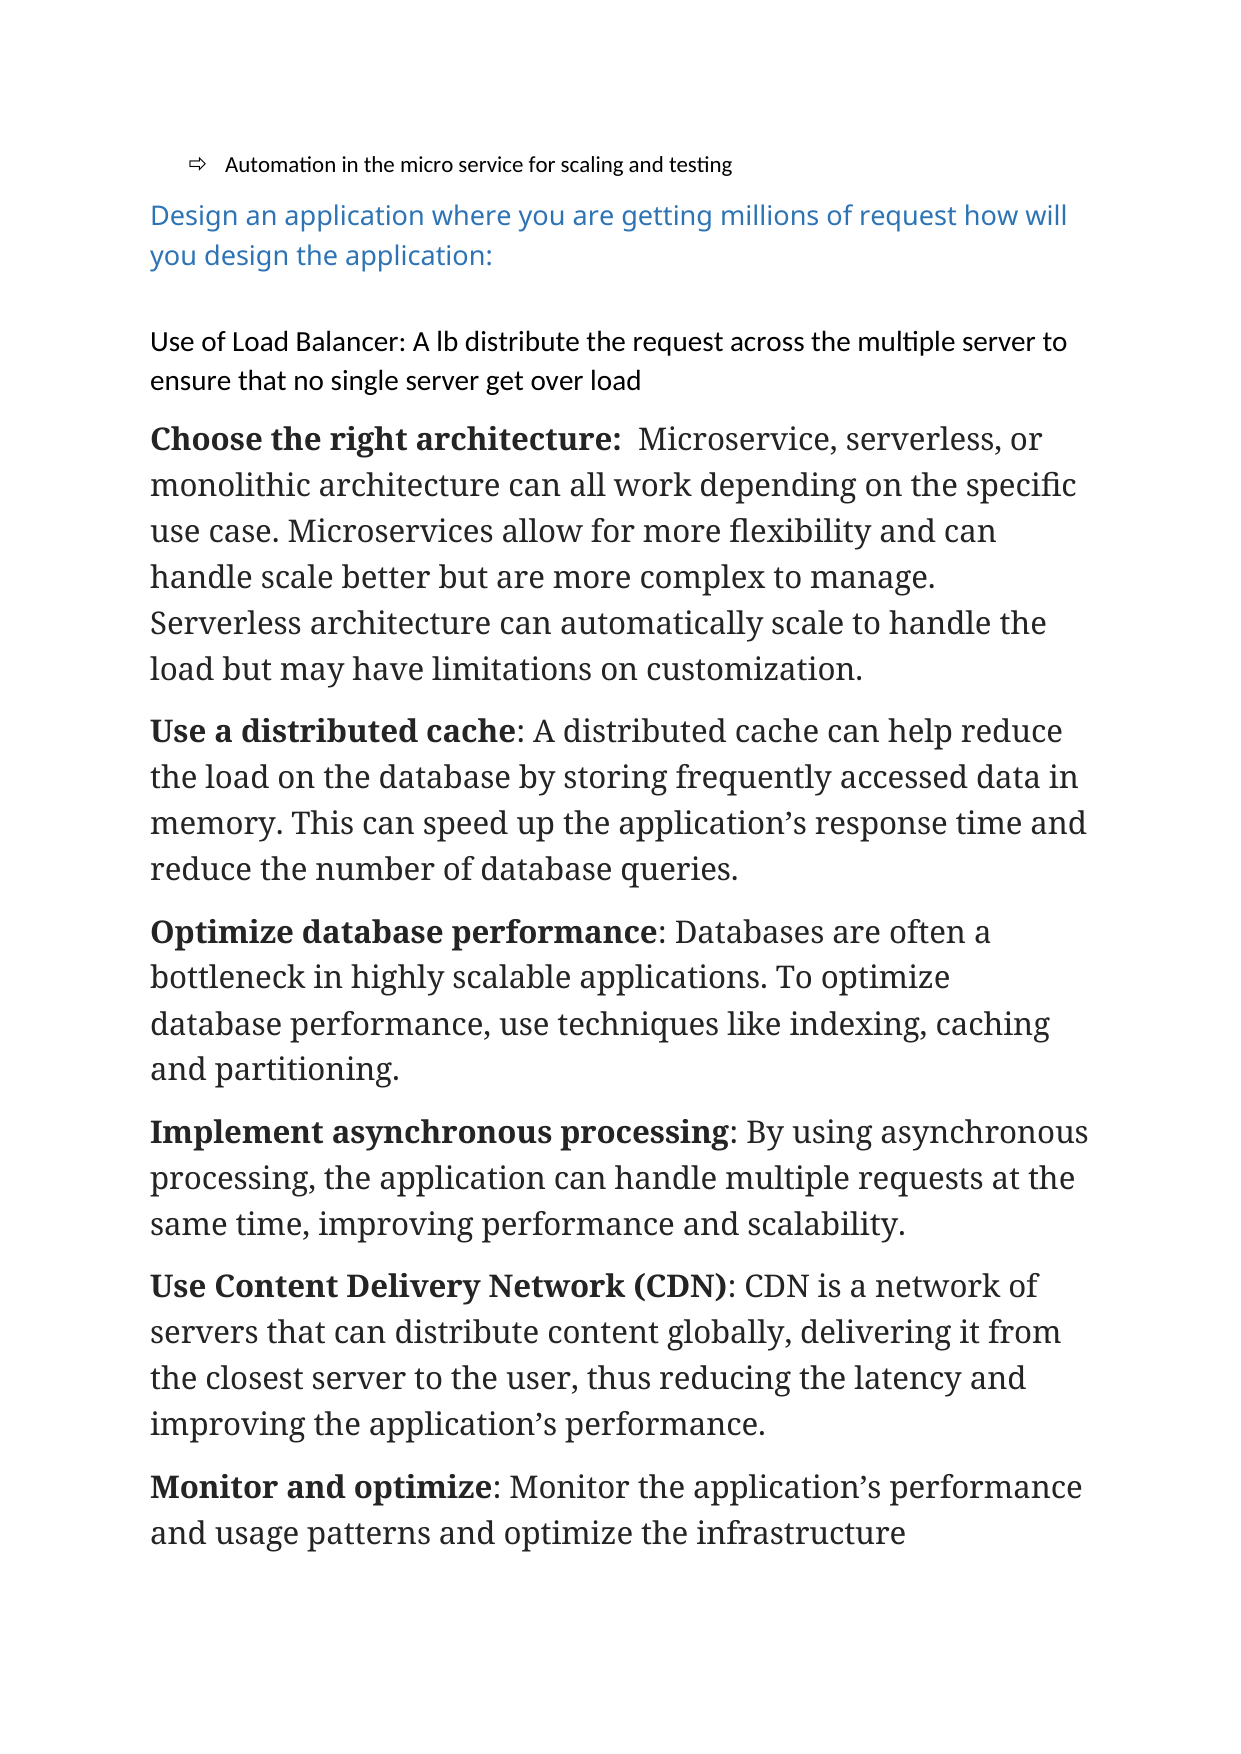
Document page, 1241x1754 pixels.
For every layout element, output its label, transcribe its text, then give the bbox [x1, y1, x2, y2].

text Use a distributed cache: A distributed cache can help reduce the load on the database by storing frequently accessed data in memory. This can speed up the application’s response time and reduce the number of database queries. [150, 709, 1090, 889]
text Optimize database performance: Databases are often a bottleneck in highly scalable applications. To optimize database performance, use techniques like indexing, caching and partitioning. [150, 909, 1090, 1090]
text Use Content Delivery Network (CDN): CDN is a network of servers that can distribute content globally, delivering it from the closest server to the user, thus reducing the latency and improving the application’s performance. [150, 1264, 1090, 1445]
list Automation in the micro service for scaling and testing [187, 150, 1090, 178]
text Choose the right architecture: Microservice, serverless, or monolithic architecture can all work depending on the specific use case. Microservices allow for more flexibility and can handle scale better but are more complex to manage. Serverless architecture can automatically scale to handle the load but may have limitations on customization. [150, 417, 1090, 689]
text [150, 1465, 1090, 1553]
text Use of Load Balancer: A lb distribute the request across the multiple server to ensure that no single server get over load [150, 323, 1090, 397]
subtitle Design an application where you are getting millions of request how will you design the application: [150, 197, 1090, 273]
text Implement asynchronous processing: By using asynchronous processing, the application can handle multiple requests at the same time, improving performance and scalability. [150, 1110, 1090, 1244]
